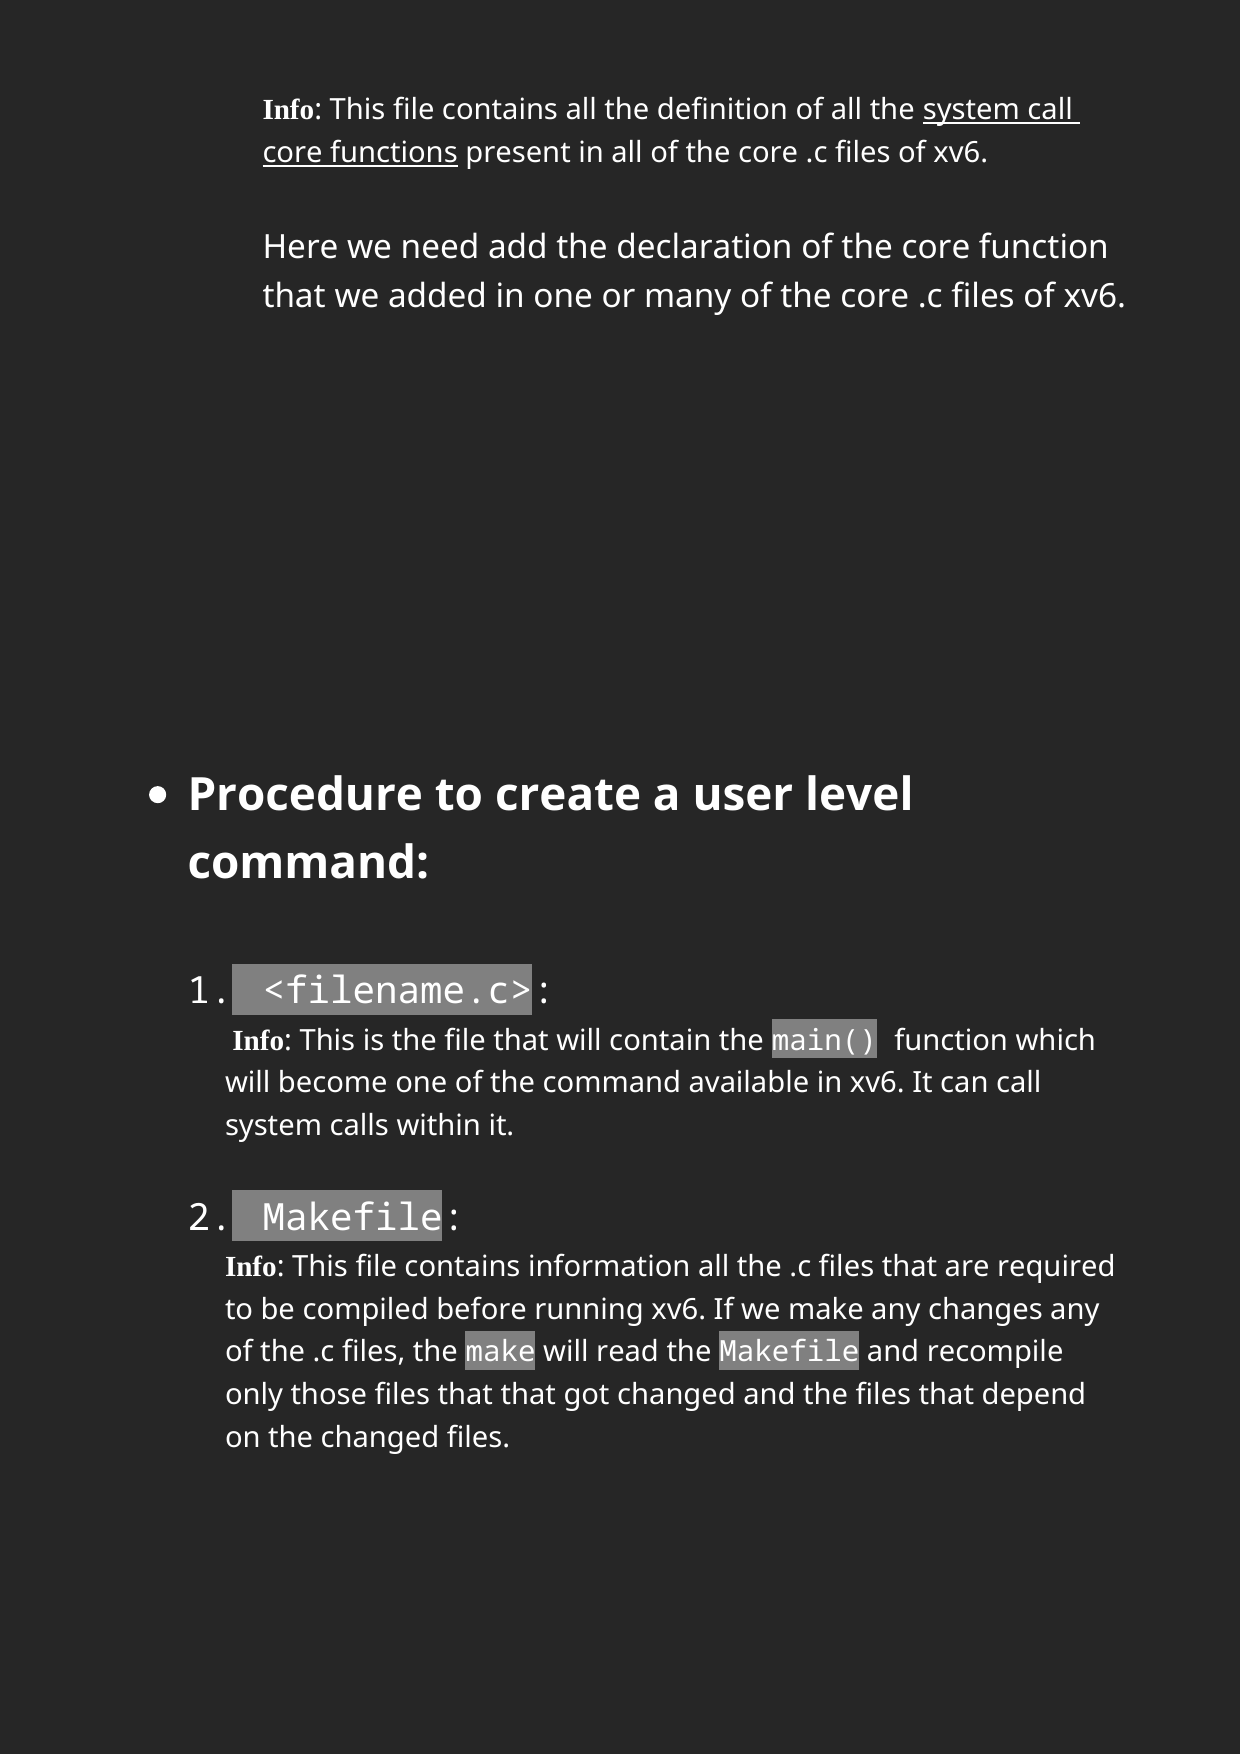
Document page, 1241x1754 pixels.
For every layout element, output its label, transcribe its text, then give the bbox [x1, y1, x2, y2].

list <filename.c>: [532, 964, 1128, 1015]
list Info: This file contains all the definition of all the system call core functions present in all of the core .c files of xv6. [262, 89, 1128, 171]
list Procedure to create a user level command: [150, 762, 1128, 891]
list Info: This file contains information all the .c files that are required to be compiled before running xv6. If we make any changes any of the .c files, the make will read the Makefile and recompile only those files that that got changed and the files that depend on the changed files. [225, 1245, 1128, 1456]
list <filename.c>: [187, 964, 232, 1015]
list Here we need add the declaration of the core function that we added in one or many of the core .c files of xv6. [262, 223, 1128, 318]
list Info: This is the file that will contain the main() function which will become one of the command available in xv6. It can call system calls within it. [225, 1019, 1128, 1144]
list Makefile: [442, 1190, 1128, 1241]
list Makefile: [187, 1190, 232, 1241]
